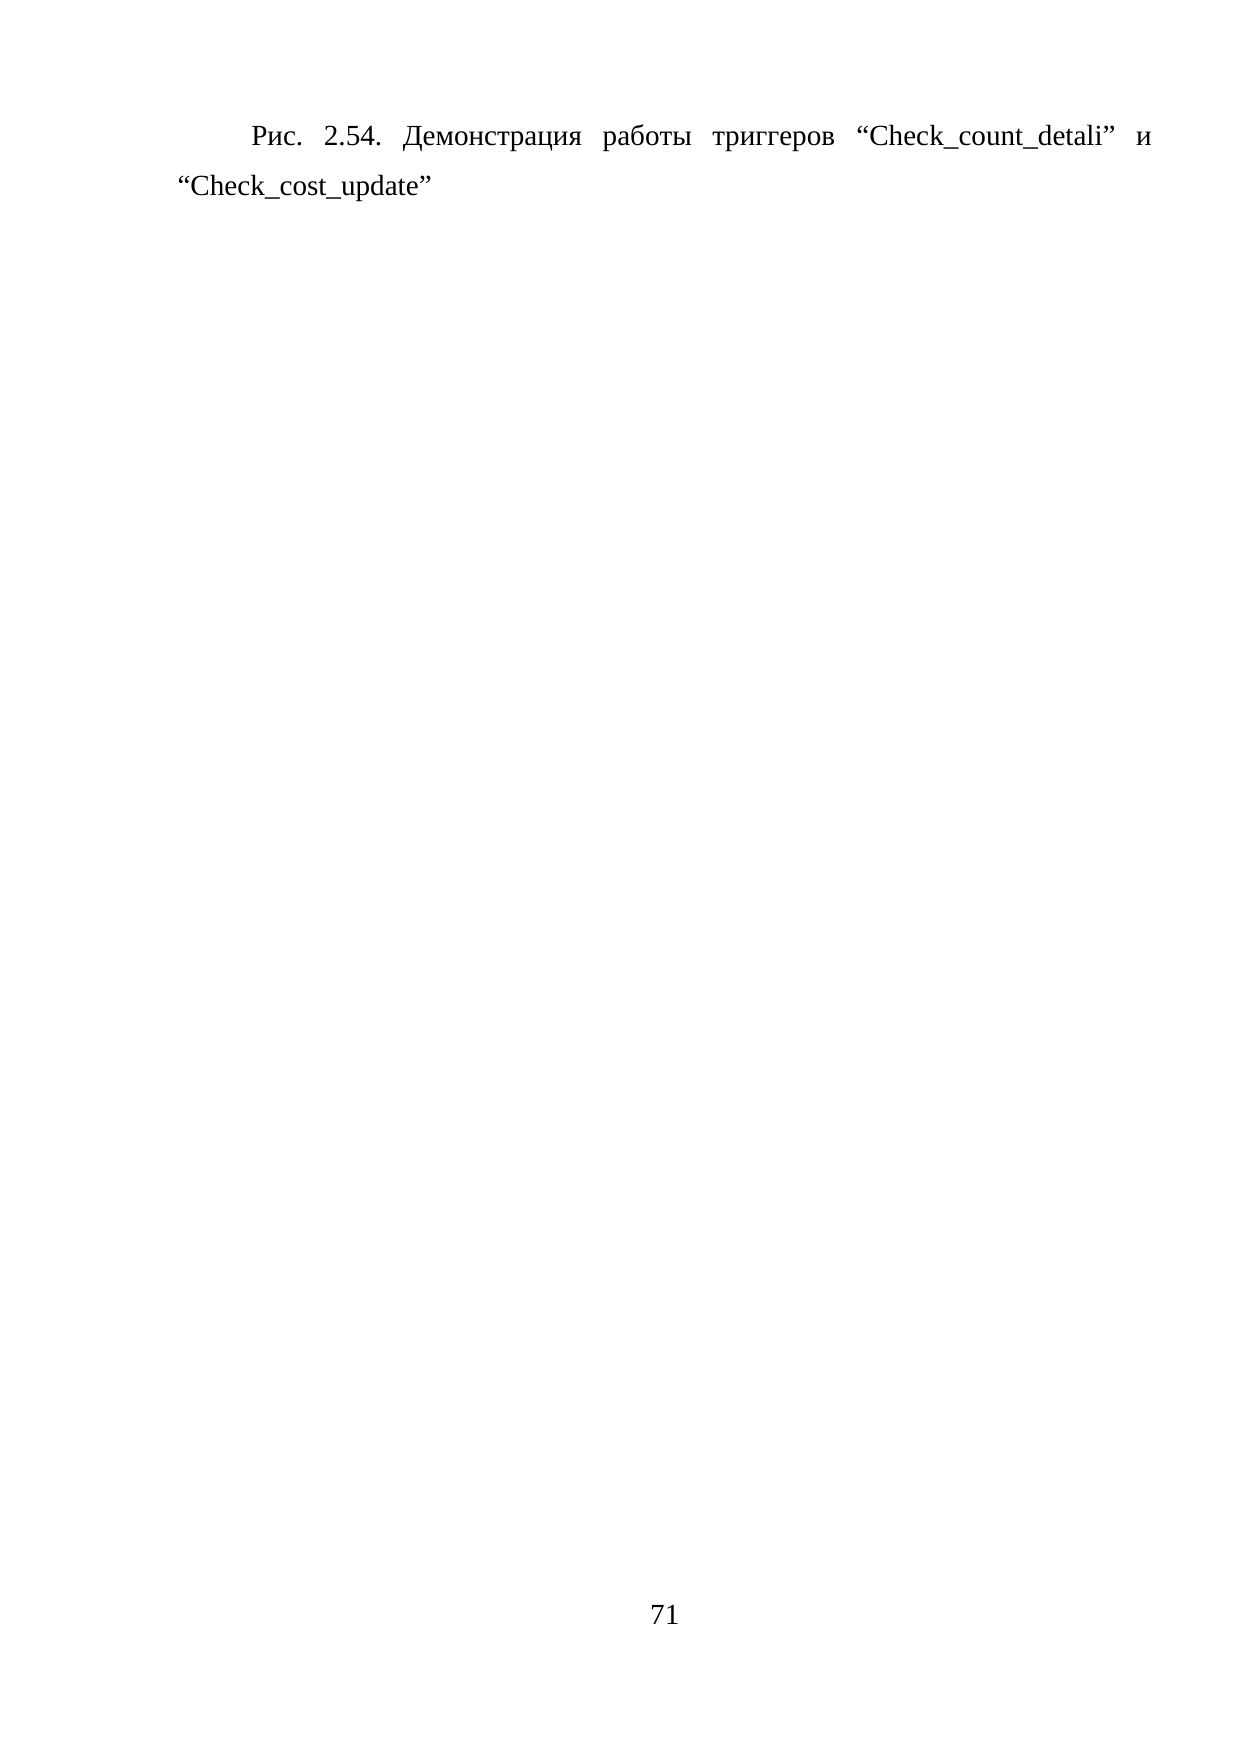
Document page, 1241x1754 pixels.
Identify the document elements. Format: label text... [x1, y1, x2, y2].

text Рис. 2.54. Демонстрация работы триггеров “Check_count_detali” и “Check_cost_update” [177, 118, 1152, 202]
